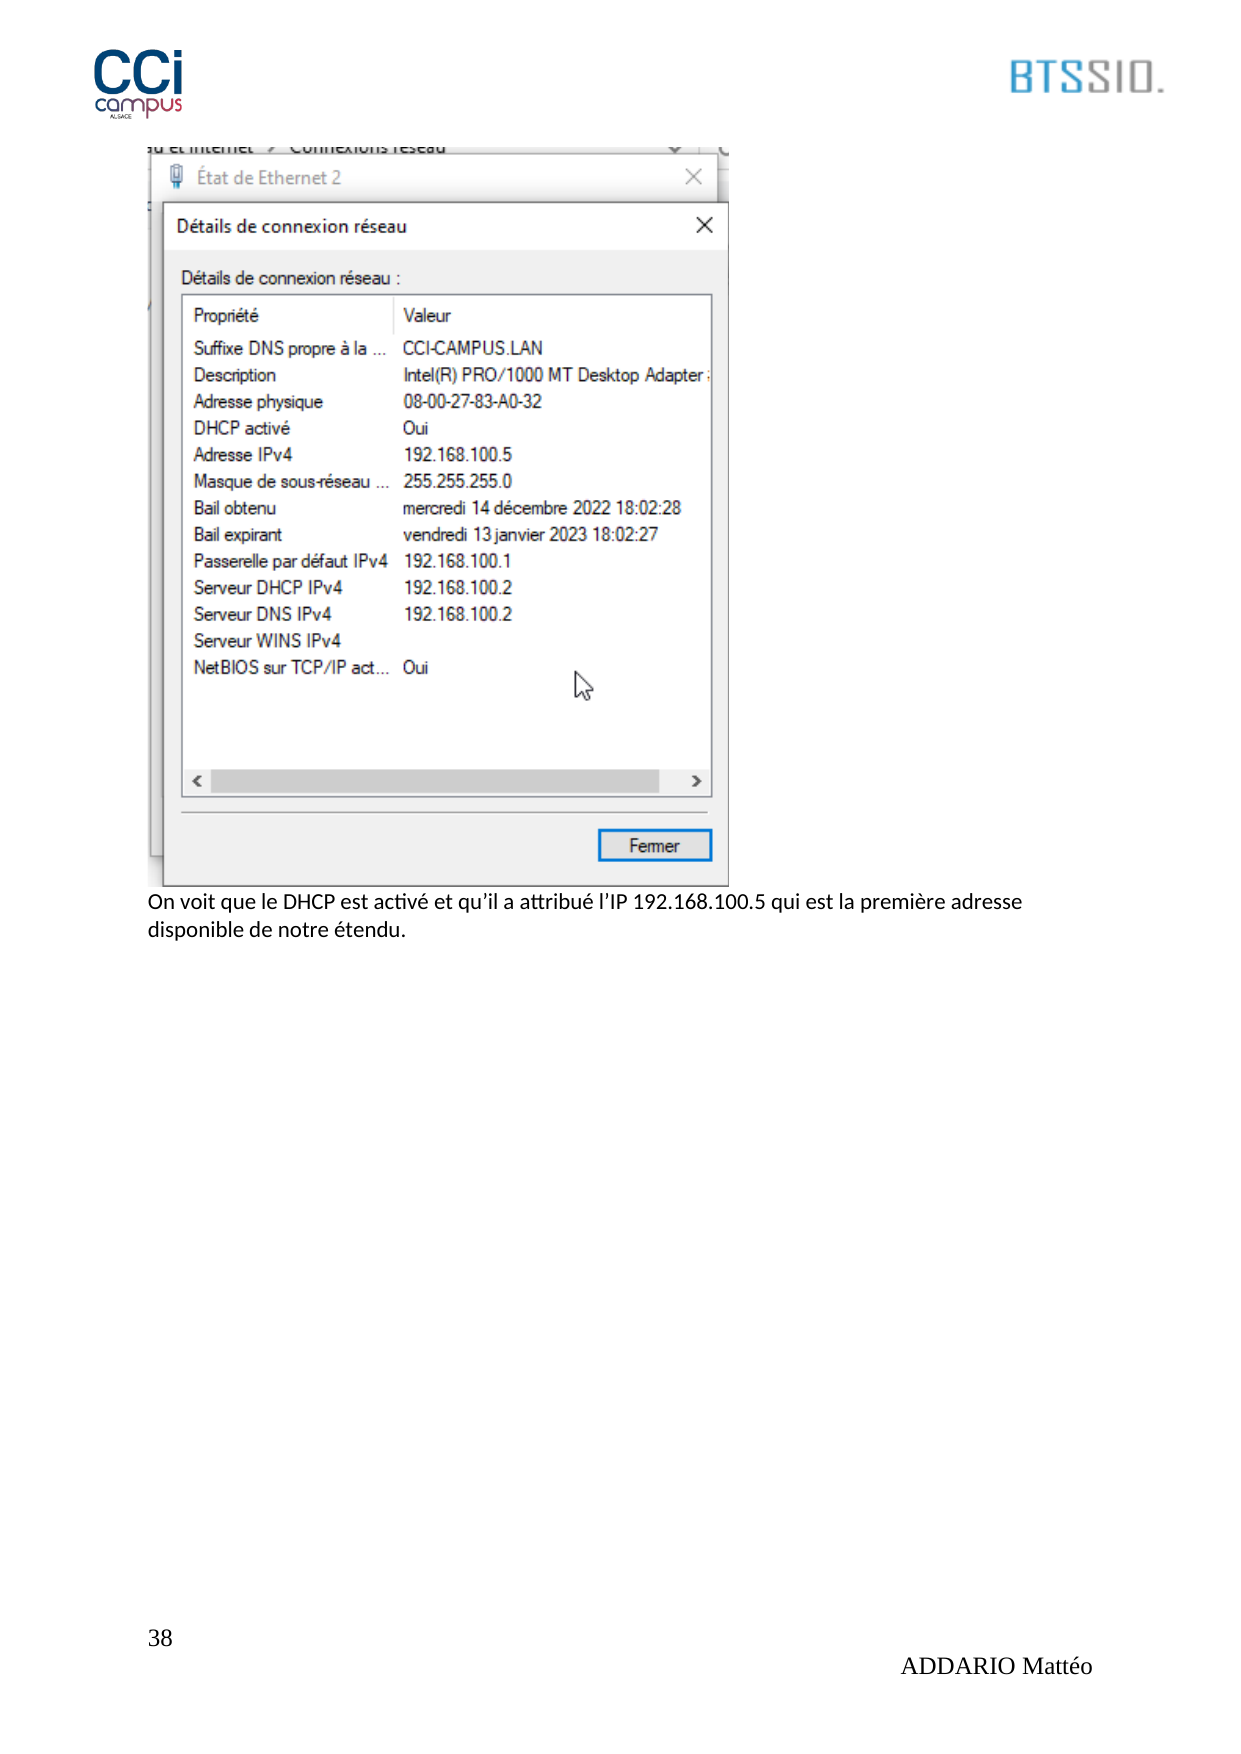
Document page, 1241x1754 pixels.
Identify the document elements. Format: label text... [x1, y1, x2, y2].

text On voit que le DHCP est activé et qu’il a attribué l’IP 192.168.100.5 qui est la première adresse disponible de notre étendu. [148, 887, 1092, 943]
picture [81, 45, 195, 123]
picture [147, 147, 729, 887]
picture [1004, 46, 1169, 104]
